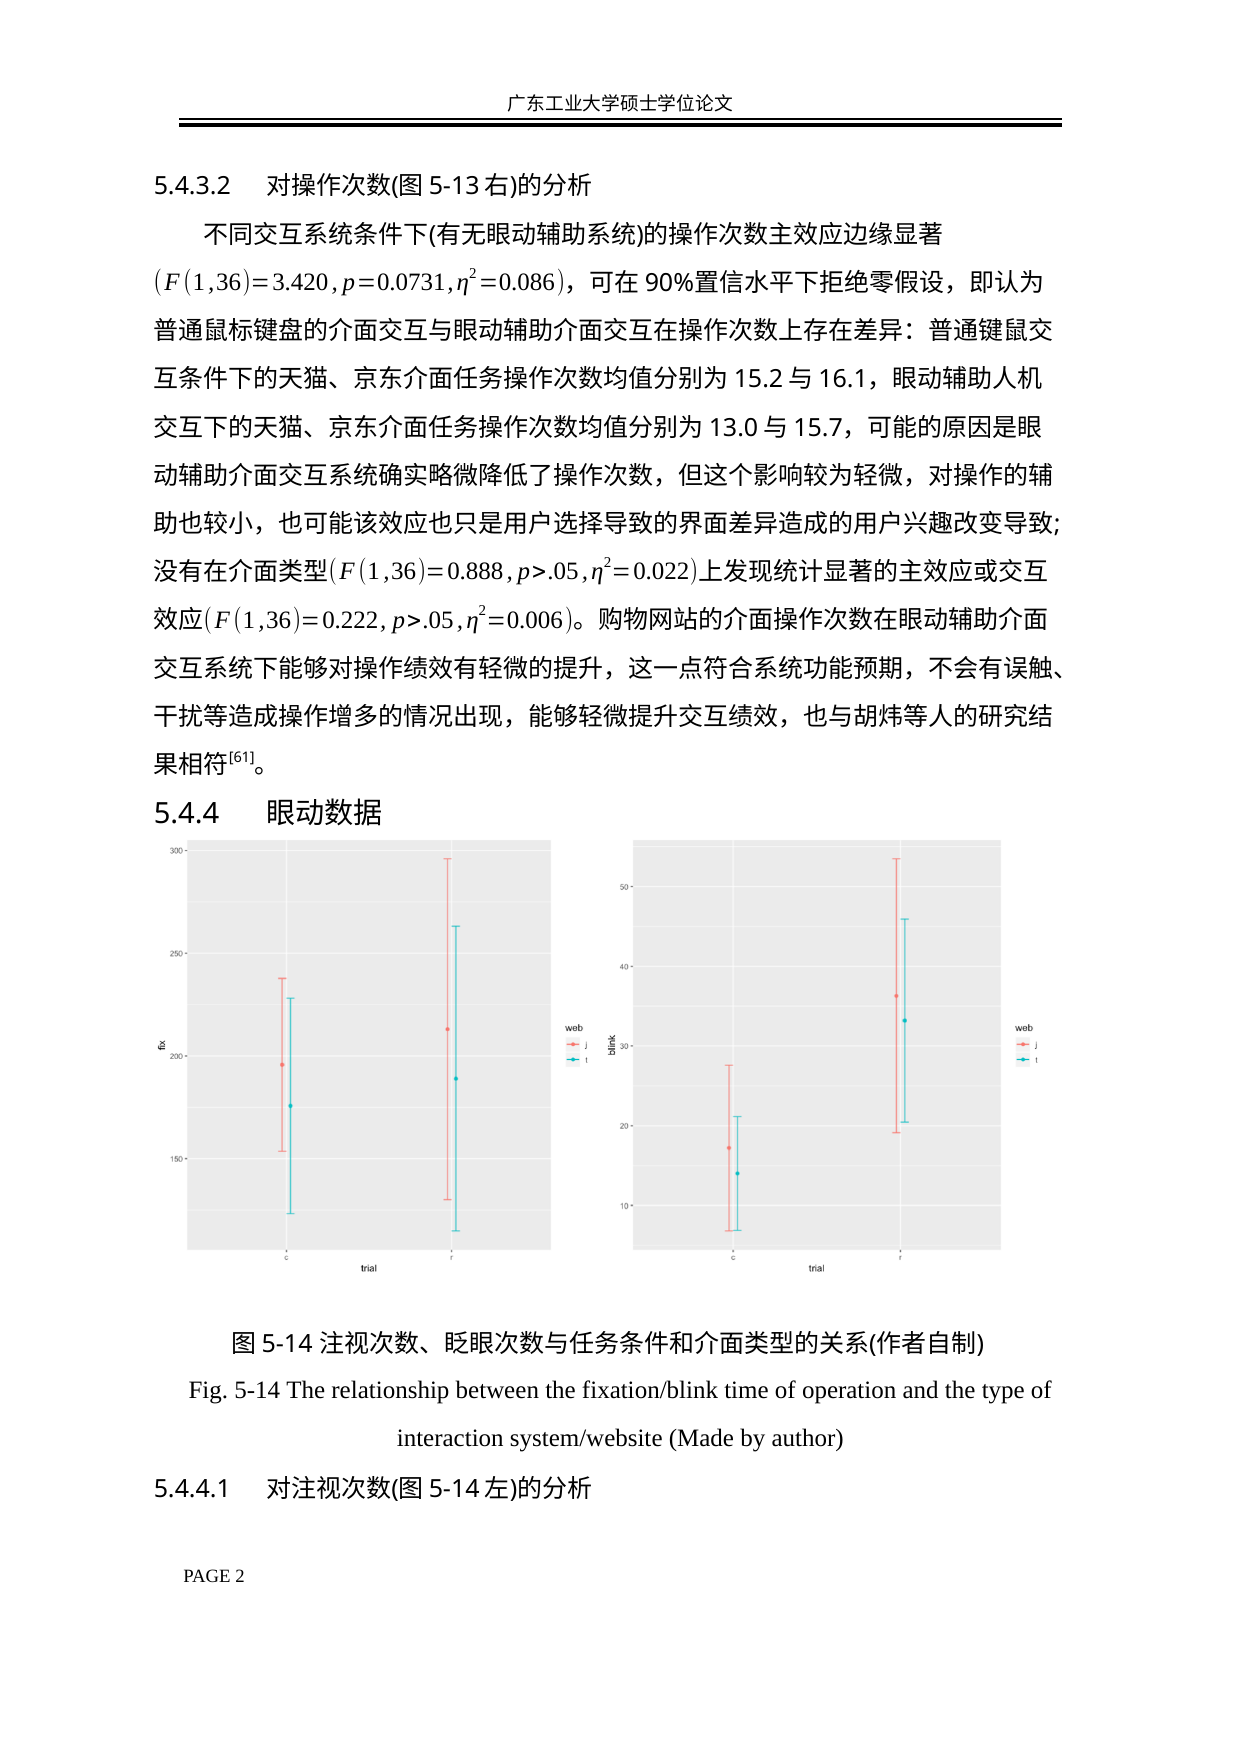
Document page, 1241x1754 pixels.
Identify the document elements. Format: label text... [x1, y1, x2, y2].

list 对注视次数(图5-14左)的分析 [153, 1462, 1062, 1510]
text 图5-14 注视次数、眨眼次数与任务条件和介面类型的关系(作者自制) [153, 1317, 1062, 1366]
text Fig. 5-14 The relationship between the fixation/blink time of operation and the type of interaction system/website (Made by author) [153, 1366, 1087, 1462]
list 对操作次数(图5-13右)的分析 [153, 160, 1062, 208]
text 不同交互系统条件下(有无眼动辅助系统)的操作次数主效应边缘显著，可在90%置信水平下拒绝零假设，即认为普通鼠标键盘的介面交互与眼动辅助介面交互在操作次数上存在差异：普通键鼠交互条件下的天猫、京东介面任务操作次数均值分别为15.2与16.1，眼动辅助人机交互下的天猫、京东介面任务操作次数均值分别为13.0与15.7，可能的原因是眼动辅助介面交互系统确实略微降低了操作次数，但这个影响较为轻微，对操作的辅助也较小，也可能该效应也只是用户选择导致的界面差异造成的用户兴趣改变导致;没有在介面类型上发现统计显著的主效应或交互效应。购物网站的介面操作次数在眼动辅助介面交互系统下能够对操作绩效有轻微的提升，这一点符合系统功能预期，不会有误触、干扰等造成操作增多的情况出现，能够轻微提升交互绩效，也与胡炜等人的研究结果相符[61]。 [153, 208, 1062, 787]
picture [603, 835, 1047, 1278]
list 眼动数据 [153, 787, 1062, 835]
picture [153, 835, 597, 1278]
